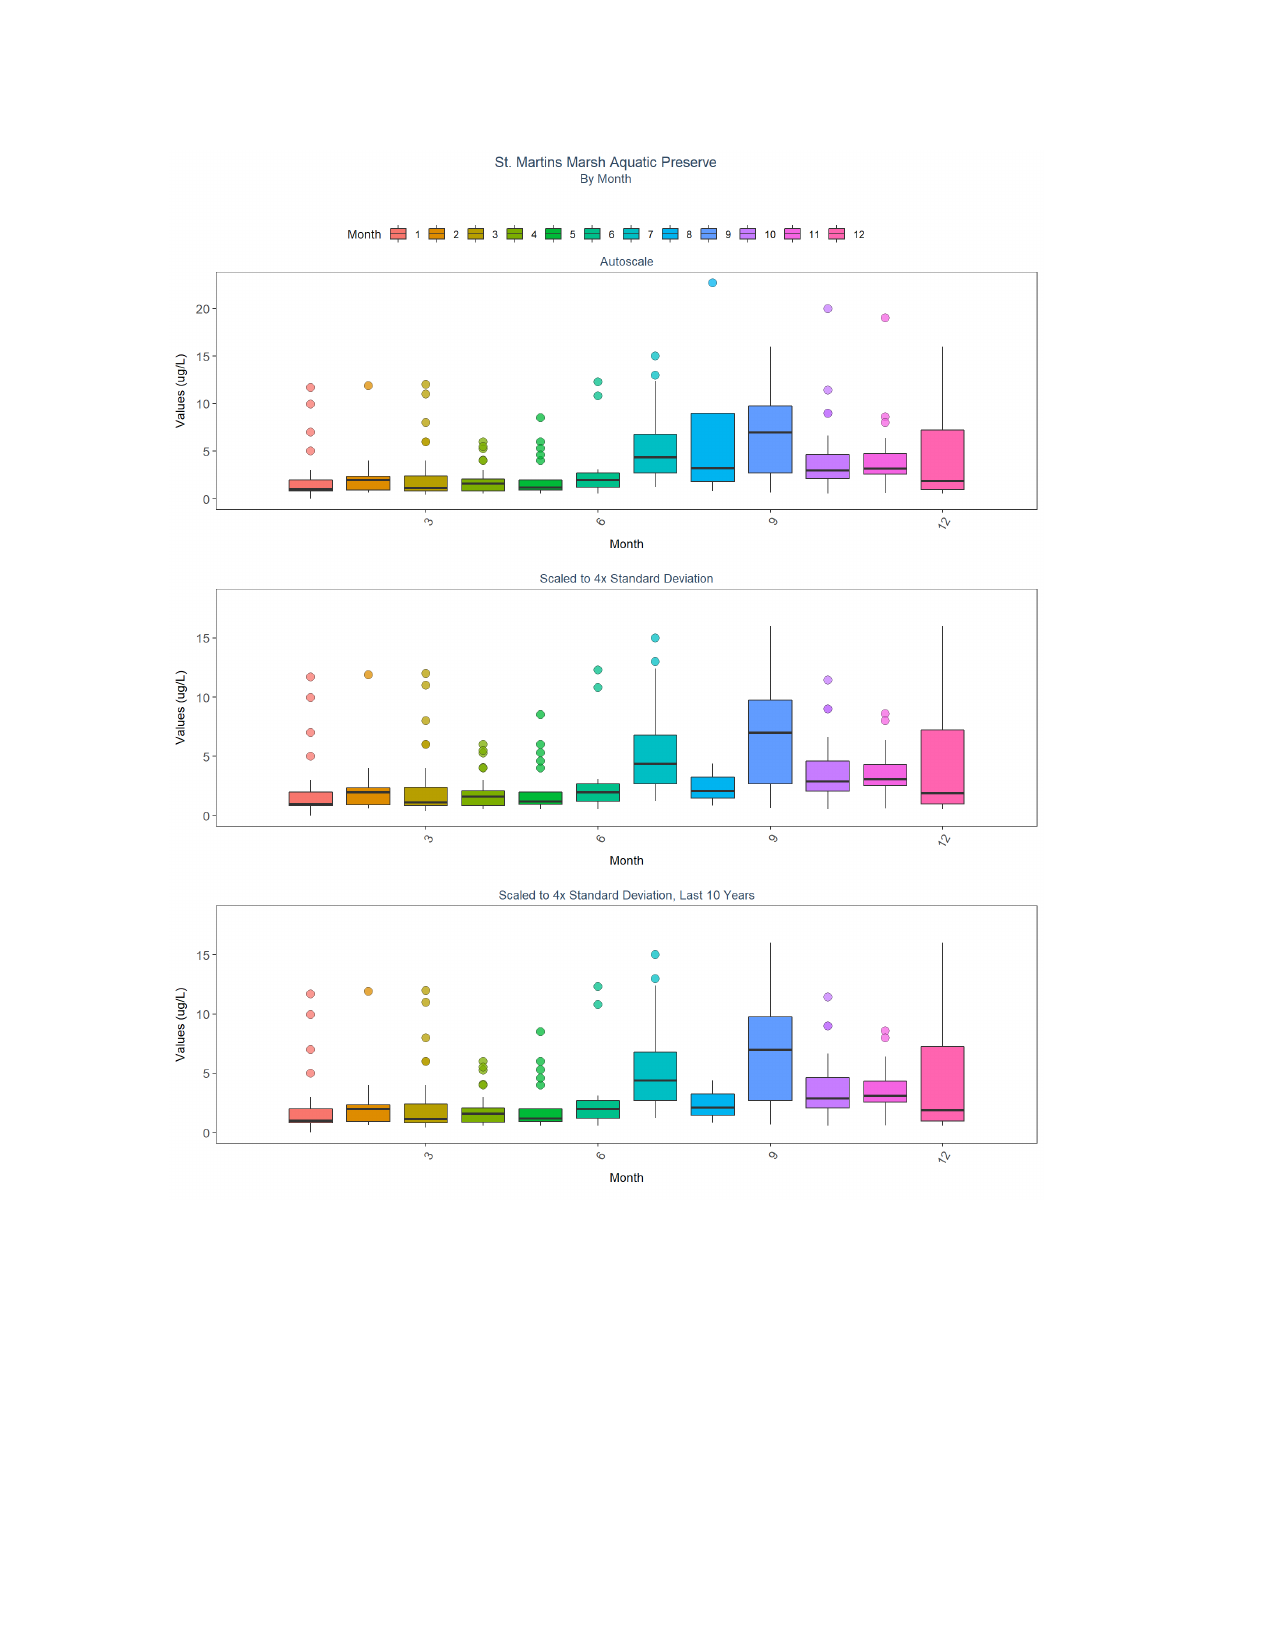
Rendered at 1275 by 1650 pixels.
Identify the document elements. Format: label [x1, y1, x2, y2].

picture [168, 150, 1044, 1200]
